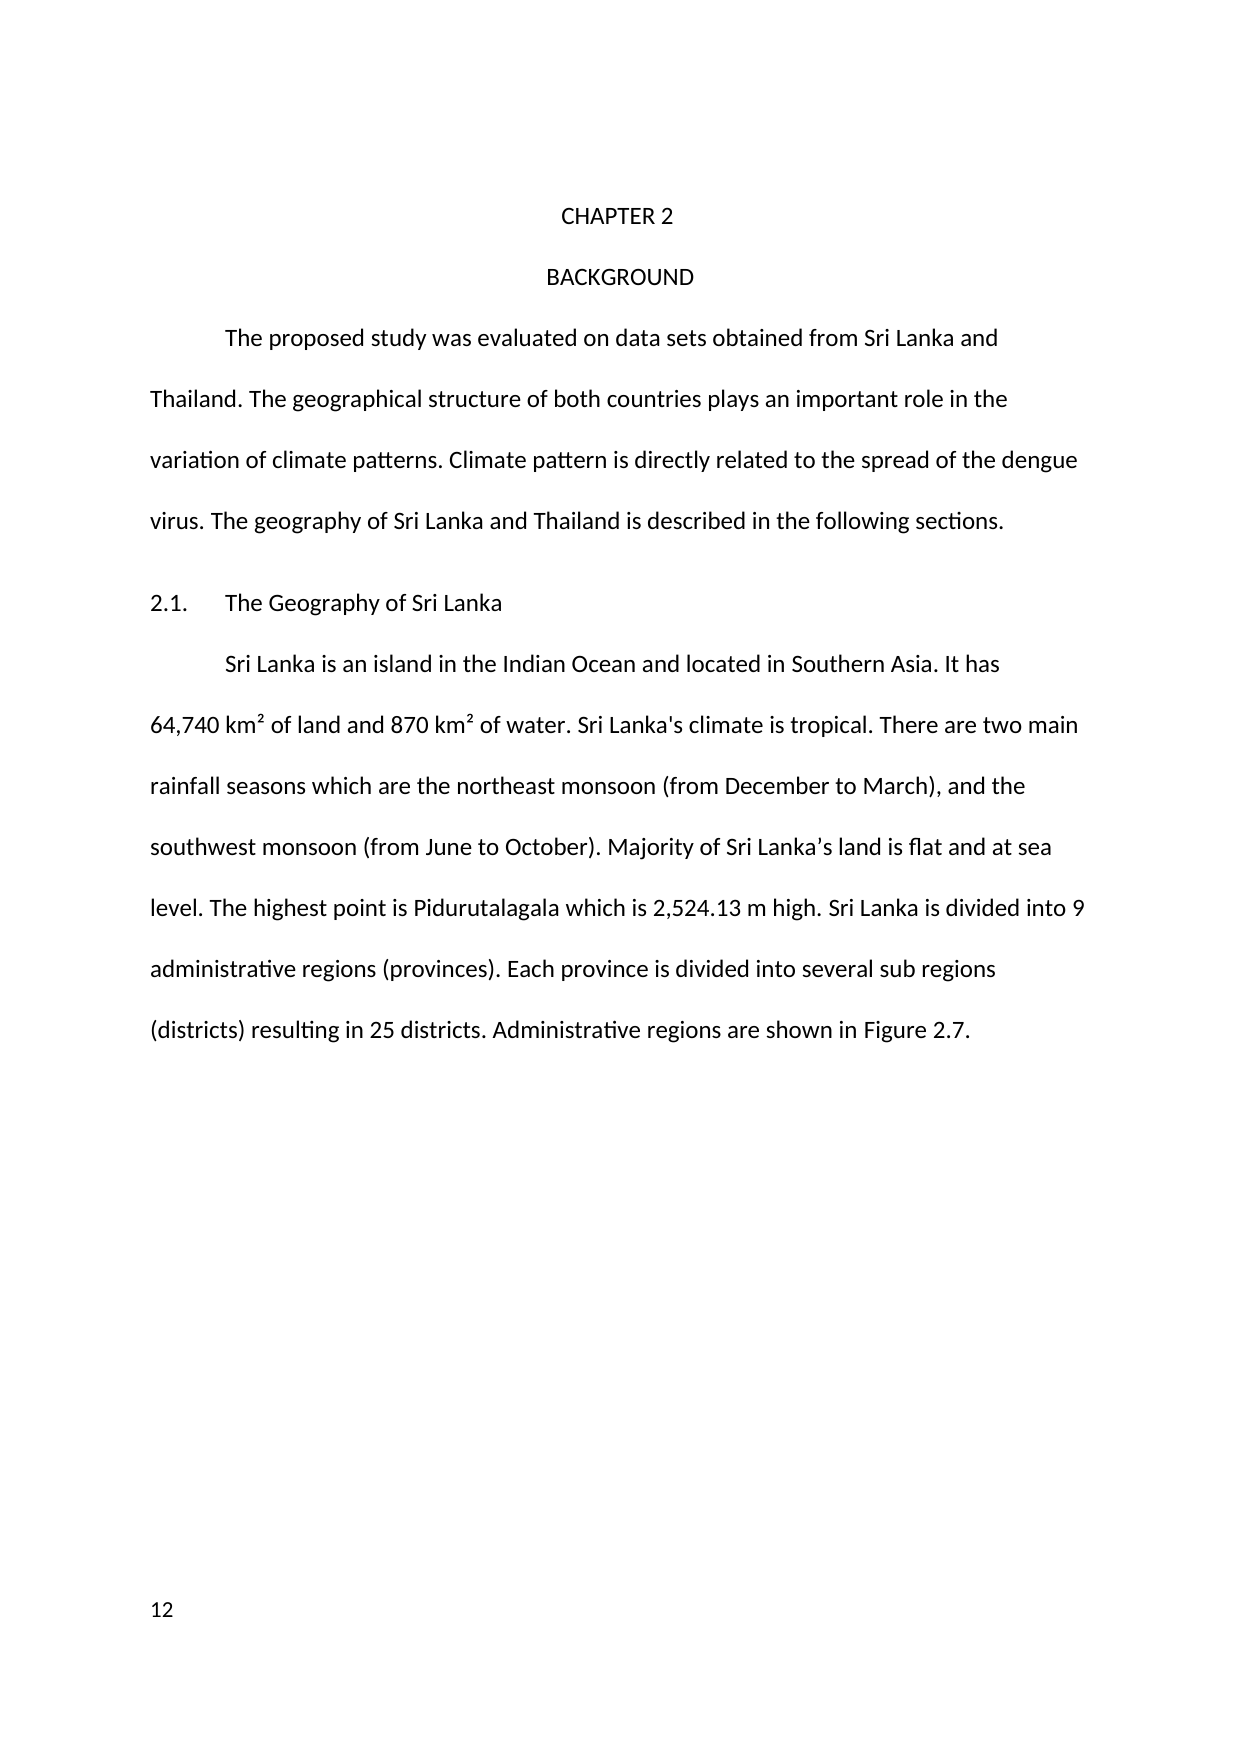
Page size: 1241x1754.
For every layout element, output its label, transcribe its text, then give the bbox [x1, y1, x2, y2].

subtitle Background [150, 200, 1090, 292]
text The proposed study was evaluated on data sets obtained from Sri Lanka and Thailand. The geographical structure of both countries plays an important role in the variation of climate patterns. Climate pattern is directly related to the spread of the dengue virus. The geography of Sri Lanka and Thailand is described in the following sections. [150, 322, 1090, 536]
subtitle 2.1. The Geography of Sri Lanka [150, 587, 1090, 618]
